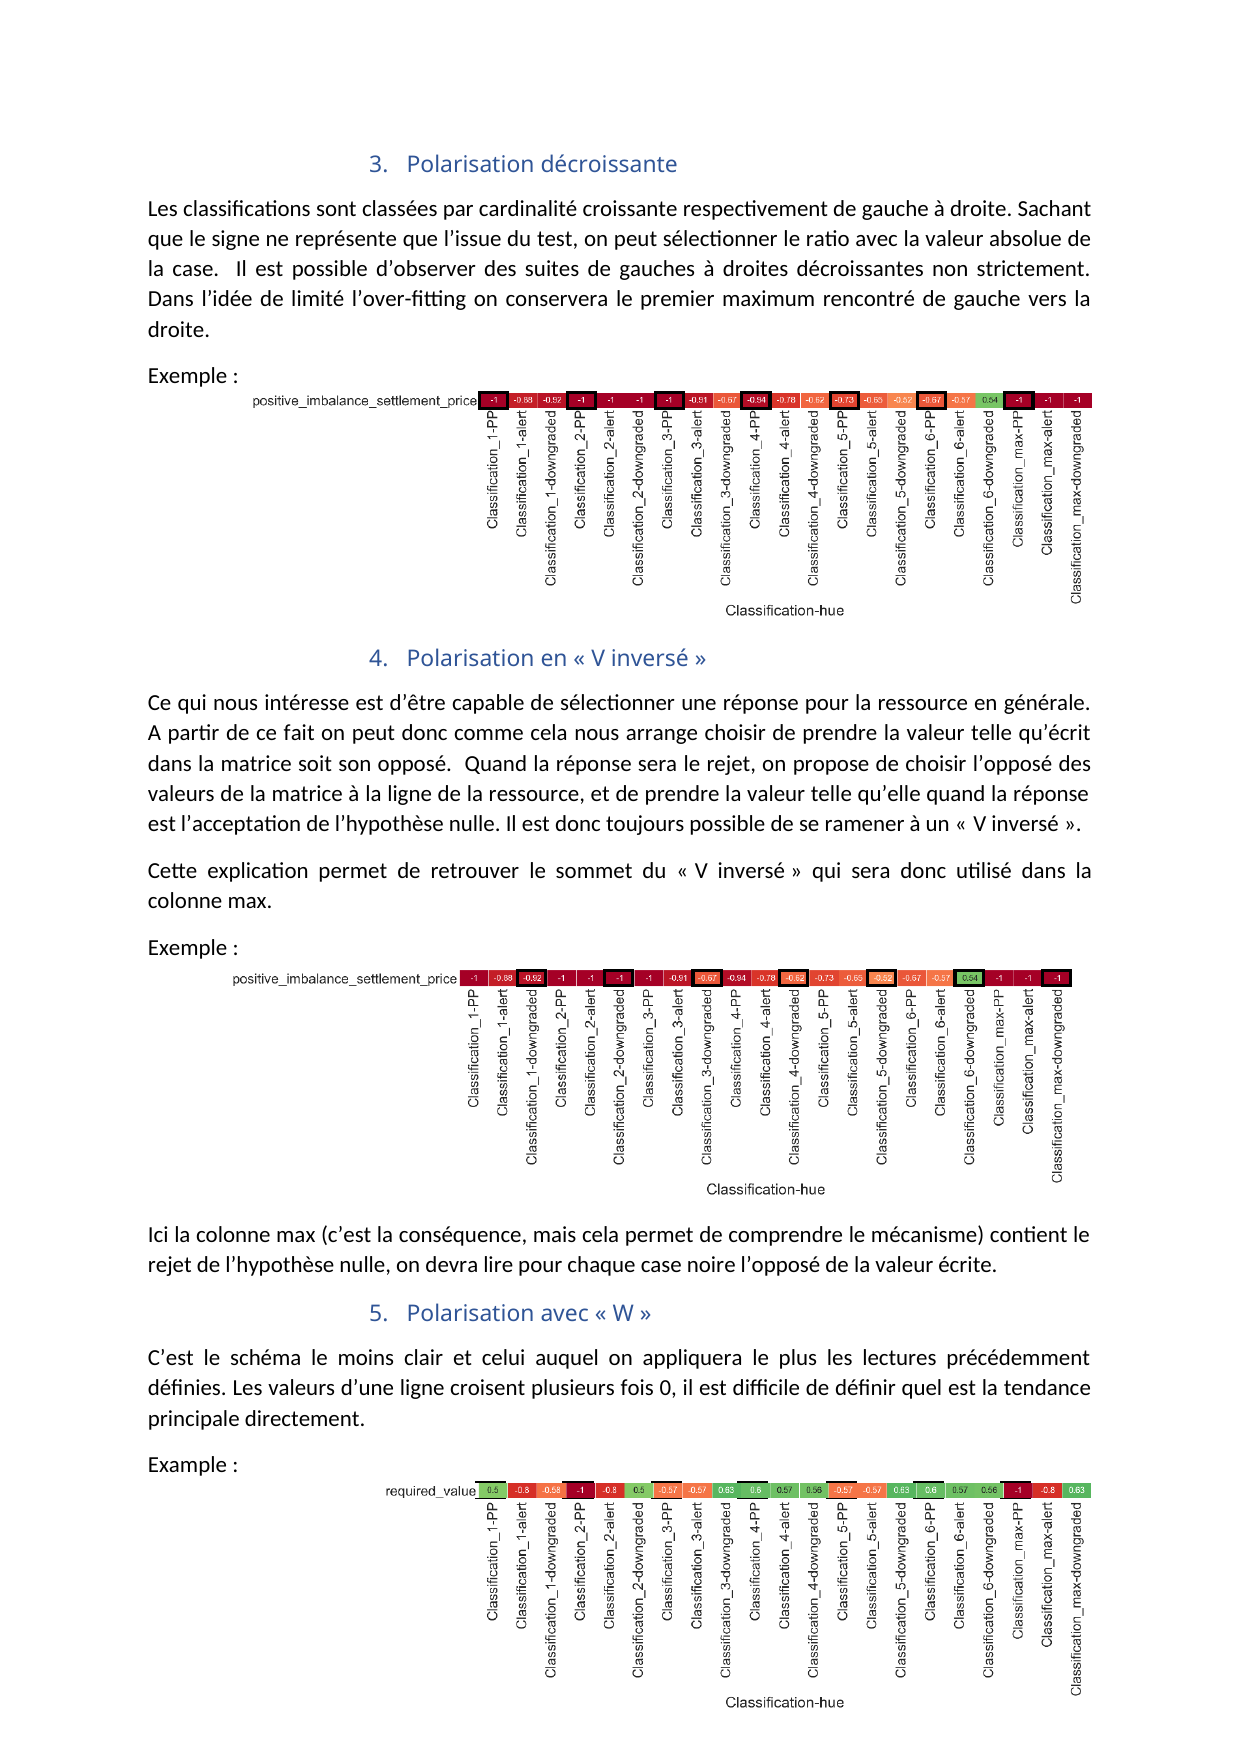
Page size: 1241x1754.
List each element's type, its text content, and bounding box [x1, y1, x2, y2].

subtitle Polarisation décroissante [369, 148, 1093, 179]
picture [957, 972, 982, 984]
text Les classifications sont classées par cardinalité croissante respectivement de gauche à droite. Sachant que le signe ne représente que l’issue du test, on peut sélectionner le ratio avec la valeur absolue de la case. Il est possible d’observer des suites de gauches à droites décroissantes non strictement. Dans l’idée de limité l’over-fitting on conservera le premier maximum rencontré de gauche vers la droite. [148, 194, 1093, 343]
subtitle Polarisation en « V inversé » [369, 620, 1093, 673]
picture [606, 972, 631, 984]
picture [657, 394, 682, 407]
picture [160, 1483, 1093, 1498]
picture [743, 394, 768, 407]
picture [128, 970, 1074, 1199]
text Ce qui nous intéresse est d’être capable de sélectionner une réponse pour la ressource en générale. A partir de ce fait on peut donc comme cela nous arrange choisir de prendre la valeur telle qu’écrit dans la matrice soit son opposé. Quand la réponse sera le rejet, on propose de choisir l’opposé des valeurs de la matrice à la ligne de la ressource, et de prendre la valeur telle qu’elle quand la réponse est l’acceptation de l’hypothèse nulle. Il est donc toujours possible de se ramener à un « V inversé ». [148, 688, 1093, 837]
picture [481, 394, 506, 407]
text Cette explication permet de retrouver le sommet du « V inversé » qui sera donc utilisé dans la colonne max. [148, 856, 1093, 914]
picture [869, 972, 894, 984]
picture [832, 394, 857, 407]
picture [919, 394, 944, 407]
picture [519, 972, 544, 984]
text C’est le schéma le moins clair et celui auquel on appliquera le plus les lectures précédemment définies. Les valeurs d’une ligne croisent plusieurs fois 0, il est difficile de définir quel est la tendance principale directement. [148, 1343, 1093, 1432]
picture [695, 972, 720, 984]
text Exemple : [148, 362, 1093, 389]
picture [1006, 394, 1031, 407]
picture [569, 394, 594, 407]
picture [781, 972, 806, 984]
picture [1044, 972, 1069, 984]
picture [147, 1500, 1093, 1712]
picture [147, 393, 1094, 620]
text Example : [148, 1451, 1093, 1478]
text Exemple : [148, 933, 1093, 961]
subtitle Polarisation avec « W » [369, 1297, 1093, 1328]
